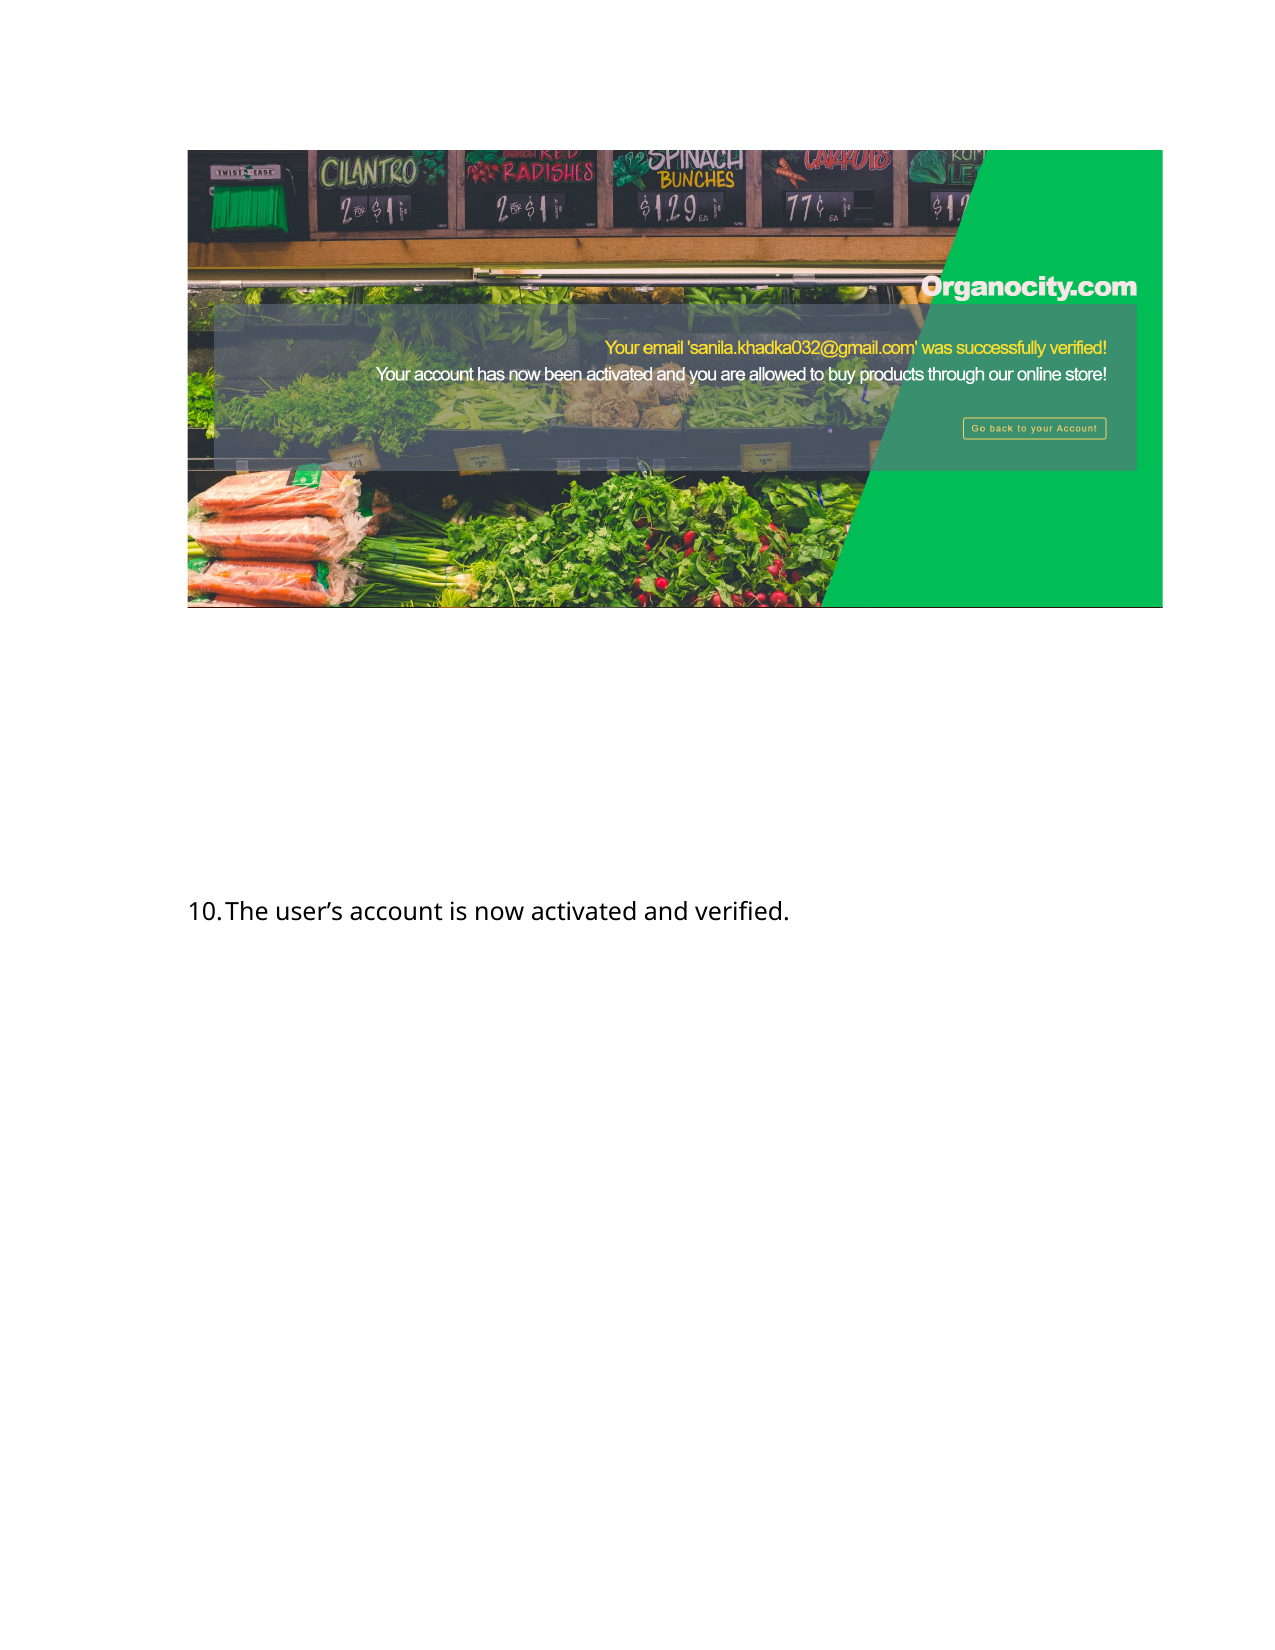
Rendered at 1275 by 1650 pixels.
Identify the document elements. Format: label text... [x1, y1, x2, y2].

picture [187, 150, 1163, 608]
list The user’s account is now activated and verified. [187, 893, 1125, 928]
